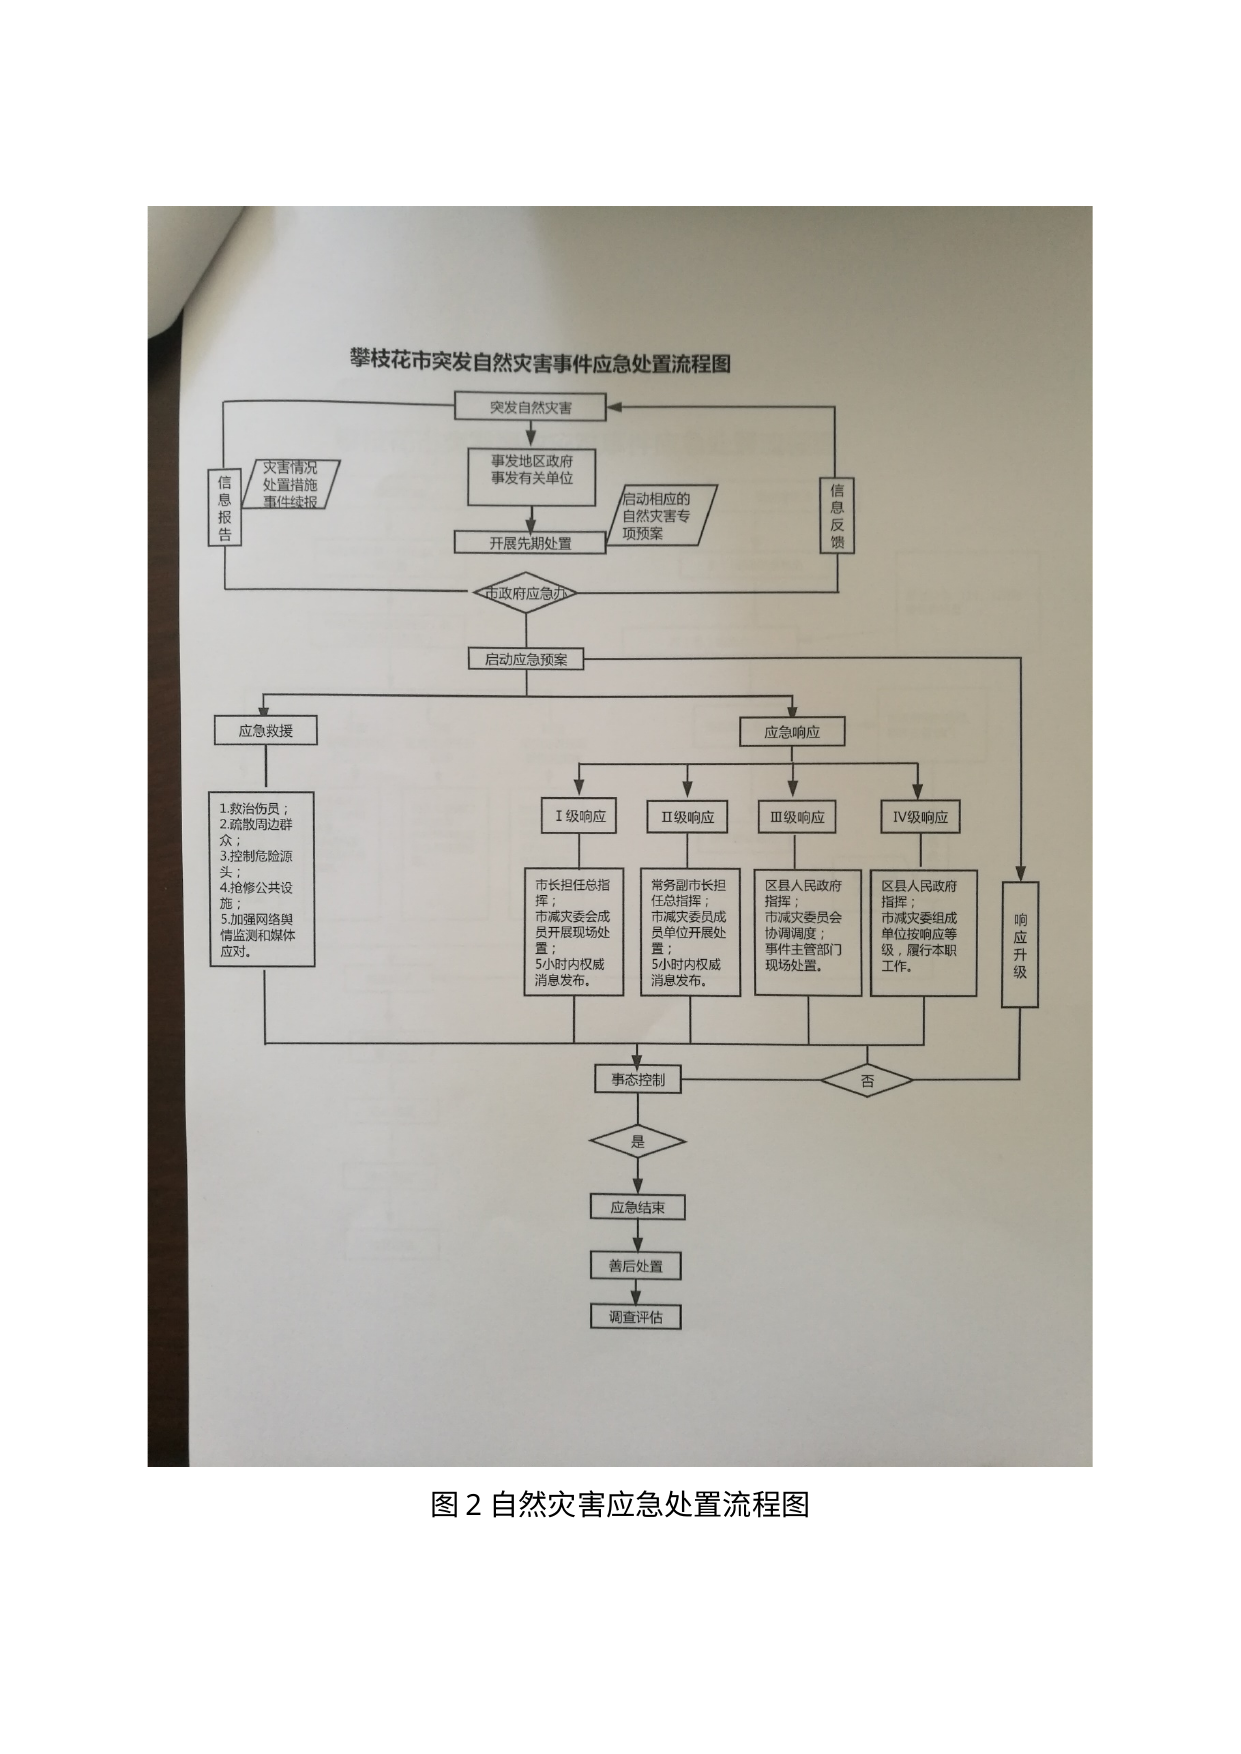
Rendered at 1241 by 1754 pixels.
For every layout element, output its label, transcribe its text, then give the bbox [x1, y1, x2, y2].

picture [147, 206, 1093, 1467]
text 图2 自然灾害应急处置流程图 [148, 1481, 1092, 1524]
